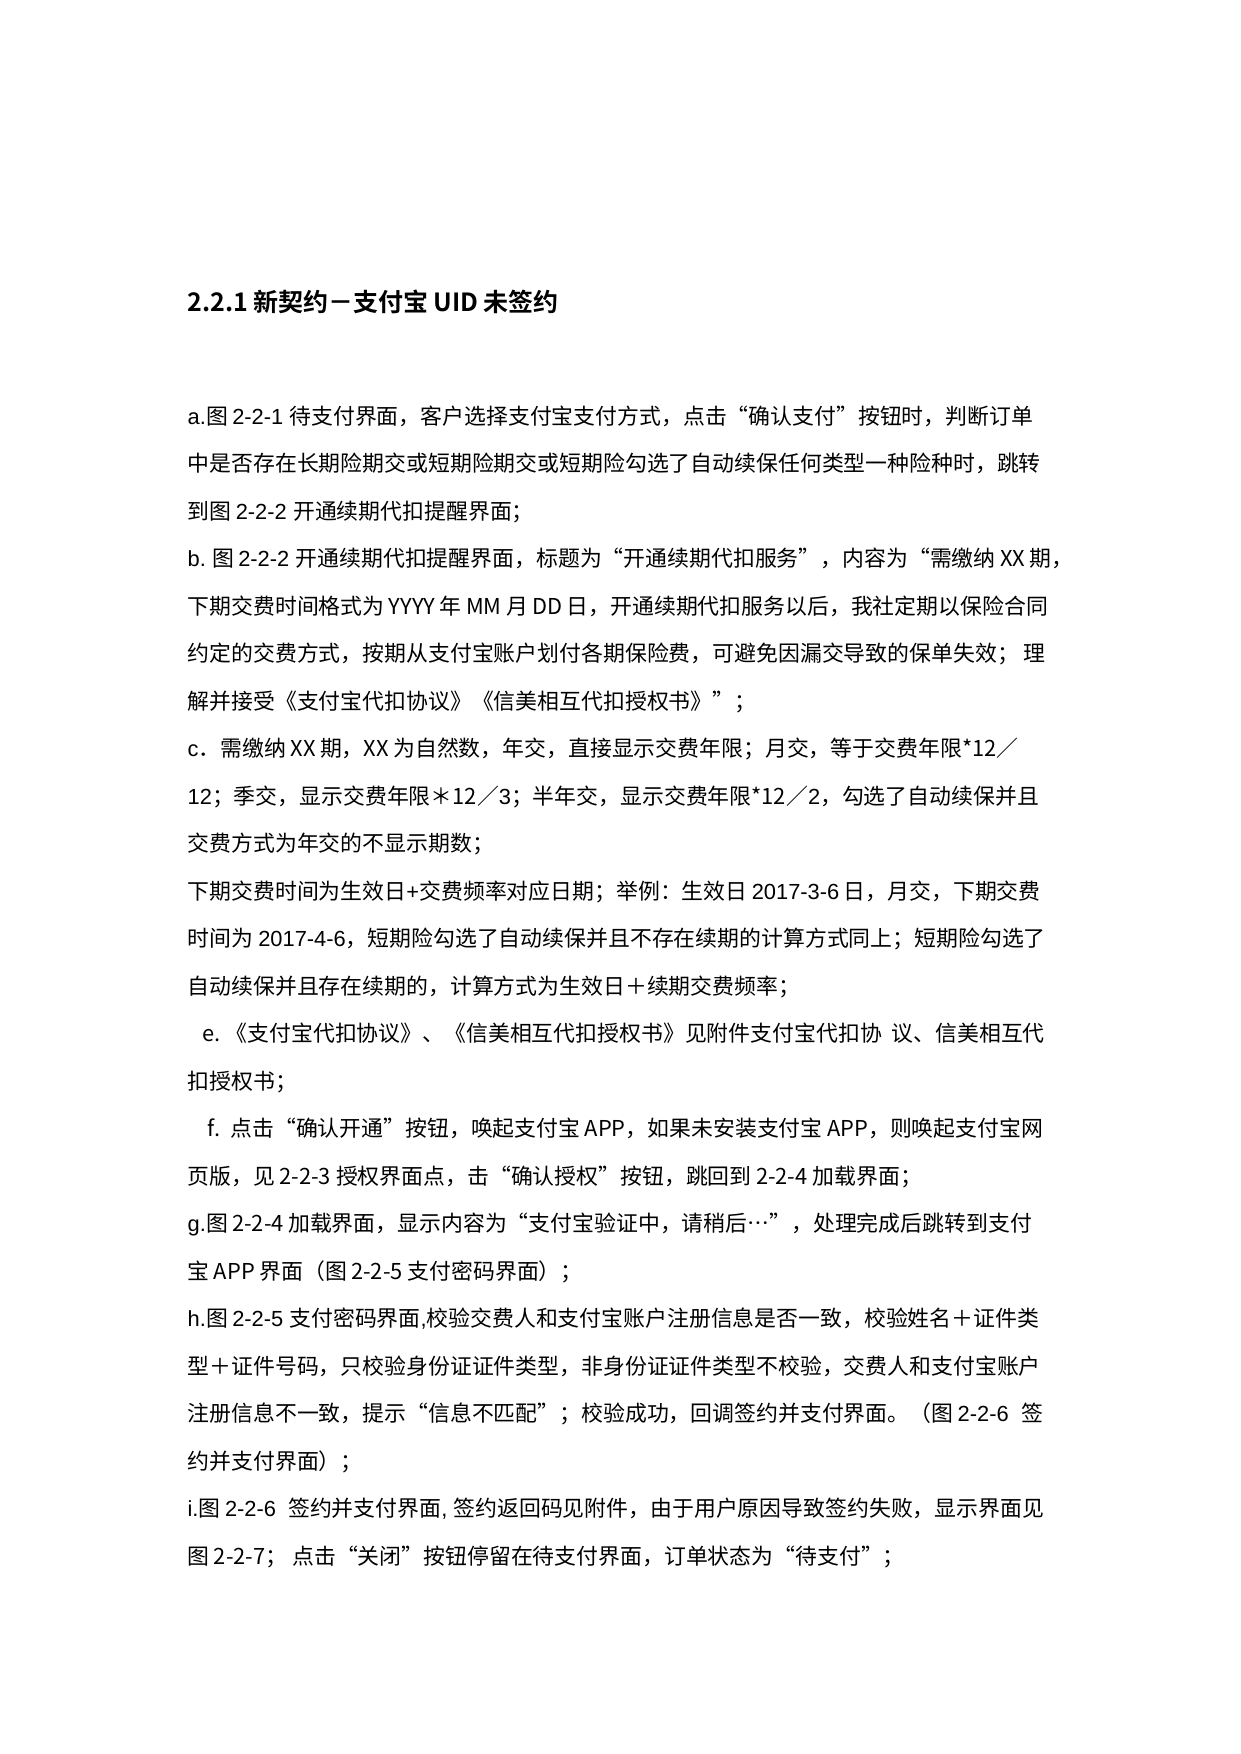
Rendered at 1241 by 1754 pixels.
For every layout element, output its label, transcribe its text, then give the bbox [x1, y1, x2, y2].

subtitle 2.2.1 新契约－支付宝UID未签约 [187, 282, 1053, 319]
text a.图2-2-1 待支付界面，客户选择支付宝支付方式，点击“确认支付”按钮时，判断订单中是否存在长期险期交或短期险期交或短期险勾选了自动续保任何类型一种险种时，跳转到图2-2-2 开通续期代扣提醒界面； [187, 399, 1053, 525]
text 下期交费时间为生效日+交费频率对应日期；举例：生效日2017-3-6日，月交，下期交费时间为 2017-4-6，短期险勾选了自动续保并且不存在续期的计算方式同上；短期险勾选了自动续保并且存在续期的，计算方式为生效日＋续期交费频率； [187, 874, 1053, 1000]
text f. 点击“确认开通”按钮，唤起支付宝APP，如果未安装支付宝APP，则唤起支付宝网页版，见2-2-3 授权界面点，击“确认授权”按钮，跳回到2-2-4 加载界面； [187, 1111, 1053, 1190]
text c．需缴纳XX期，XX为自然数，年交，直接显示交费年限；月交，等于交费年限*12／12；季交，显示交费年限＊12／3；半年交，显示交费年限*12／2，勾选了自动续保并且交费方式为年交的不显示期数； [187, 731, 1053, 858]
text g.图2-2-4加载界面，显示内容为“支付宝验证中，请稍后…”，处理完成后跳转到支付宝APP界面（图2-2-5 支付密码界面）； [187, 1206, 1053, 1285]
text i.图2-2-6 签约并支付界面, 签约返回码见附件，由于用户原因导致签约失败，显示界面见图2-2-7； 点击“关闭”按钮停留在待支付界面，订单状态为“待支付”； [187, 1491, 1053, 1570]
text h.图2-2-5 支付密码界面,校验交费人和支付宝账户注册信息是否一致，校验姓名＋证件类型＋证件号码，只校验身份证证件类型，非身份证证件类型不校验，交费人和支付宝账户注册信息不一致，提示“信息不匹配”；校验成功，回调签约并支付界面。（图2-2-6 签约并支付界面）； [187, 1301, 1053, 1475]
text b. 图2-2-2 开通续期代扣提醒界面，标题为“开通续期代扣服务”，内容为“需缴纳XX期，下期交费时间格式为YYYY年MM月DD日，开通续期代扣服务以后，我社定期以保险合同约定的交费方式，按期从支付宝账户划付各期保险费，可避免因漏交导致的保单失效； 理解并接受《支付宝代扣协议》《信美相互代扣授权书》”； [187, 541, 1053, 715]
text e. 《支付宝代扣协议》、《信美相互代扣授权书》见附件支付宝代扣协 议、信美相互代扣授权书； [187, 1016, 1053, 1095]
